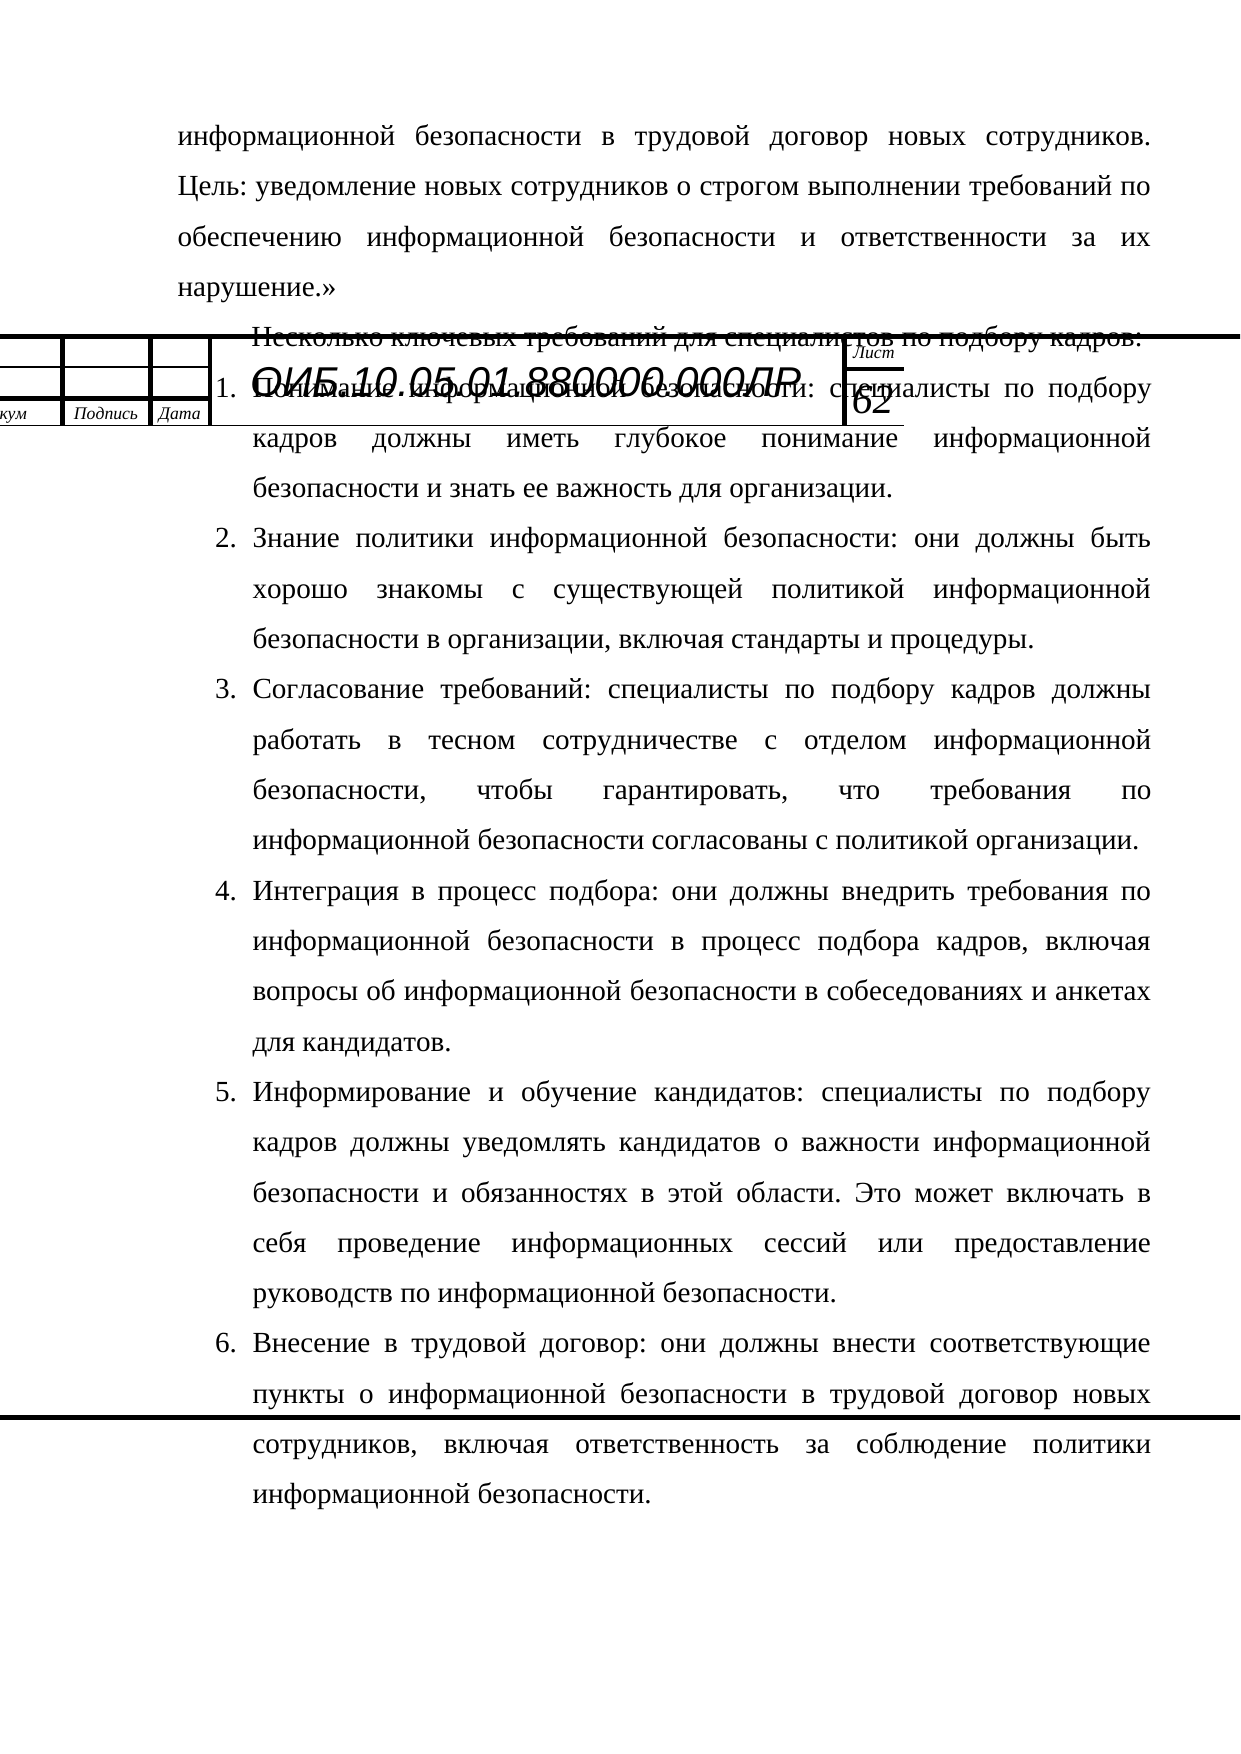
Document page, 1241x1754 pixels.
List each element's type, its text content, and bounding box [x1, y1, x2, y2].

list Согласование требований: специалисты по подбору кадров должны работать в тесном сотрудничестве с отделом информационной безопасности, чтобы гарантировать, что требования по информационной безопасности согласованы с политикой организации. [215, 672, 1152, 856]
list Интеграция в процесс подбора: они должны внедрить требования по информационной безопасности в процесс подбора кадров, включая вопросы об информационной безопасности в собеседованиях и анкетах для кандидатов. [215, 873, 1152, 1057]
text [177, 118, 1152, 303]
list Внесение в трудовой договор: они должны внести соответствующие пункты о информационной безопасности в трудовой договор новых сотрудников, включая ответственность за соблюдение политики информационной безопасности. [215, 1326, 1152, 1510]
text Несколько ключевых требований для специалистов по подбору кадров: [177, 319, 1152, 353]
list Информирование и обучение кандидатов: специалисты по подбору кадров должны уведомлять кандидатов о важности информационной безопасности и обязанностях в этой области. Это может включать в себя проведение информационных сессий или предоставление руководств по информационной безопасности. [215, 1074, 1152, 1309]
list Знание политики информационной безопасности: они должны быть хорошо знакомы с существующей политикой информационной безопасности в организации, включая стандарты и процедуры. [215, 521, 1152, 655]
list Понимание информационной безопасности: специалисты по подбору кадров должны иметь глубокое понимание информационной безопасности и знать ее важность для организации. [215, 370, 1152, 504]
